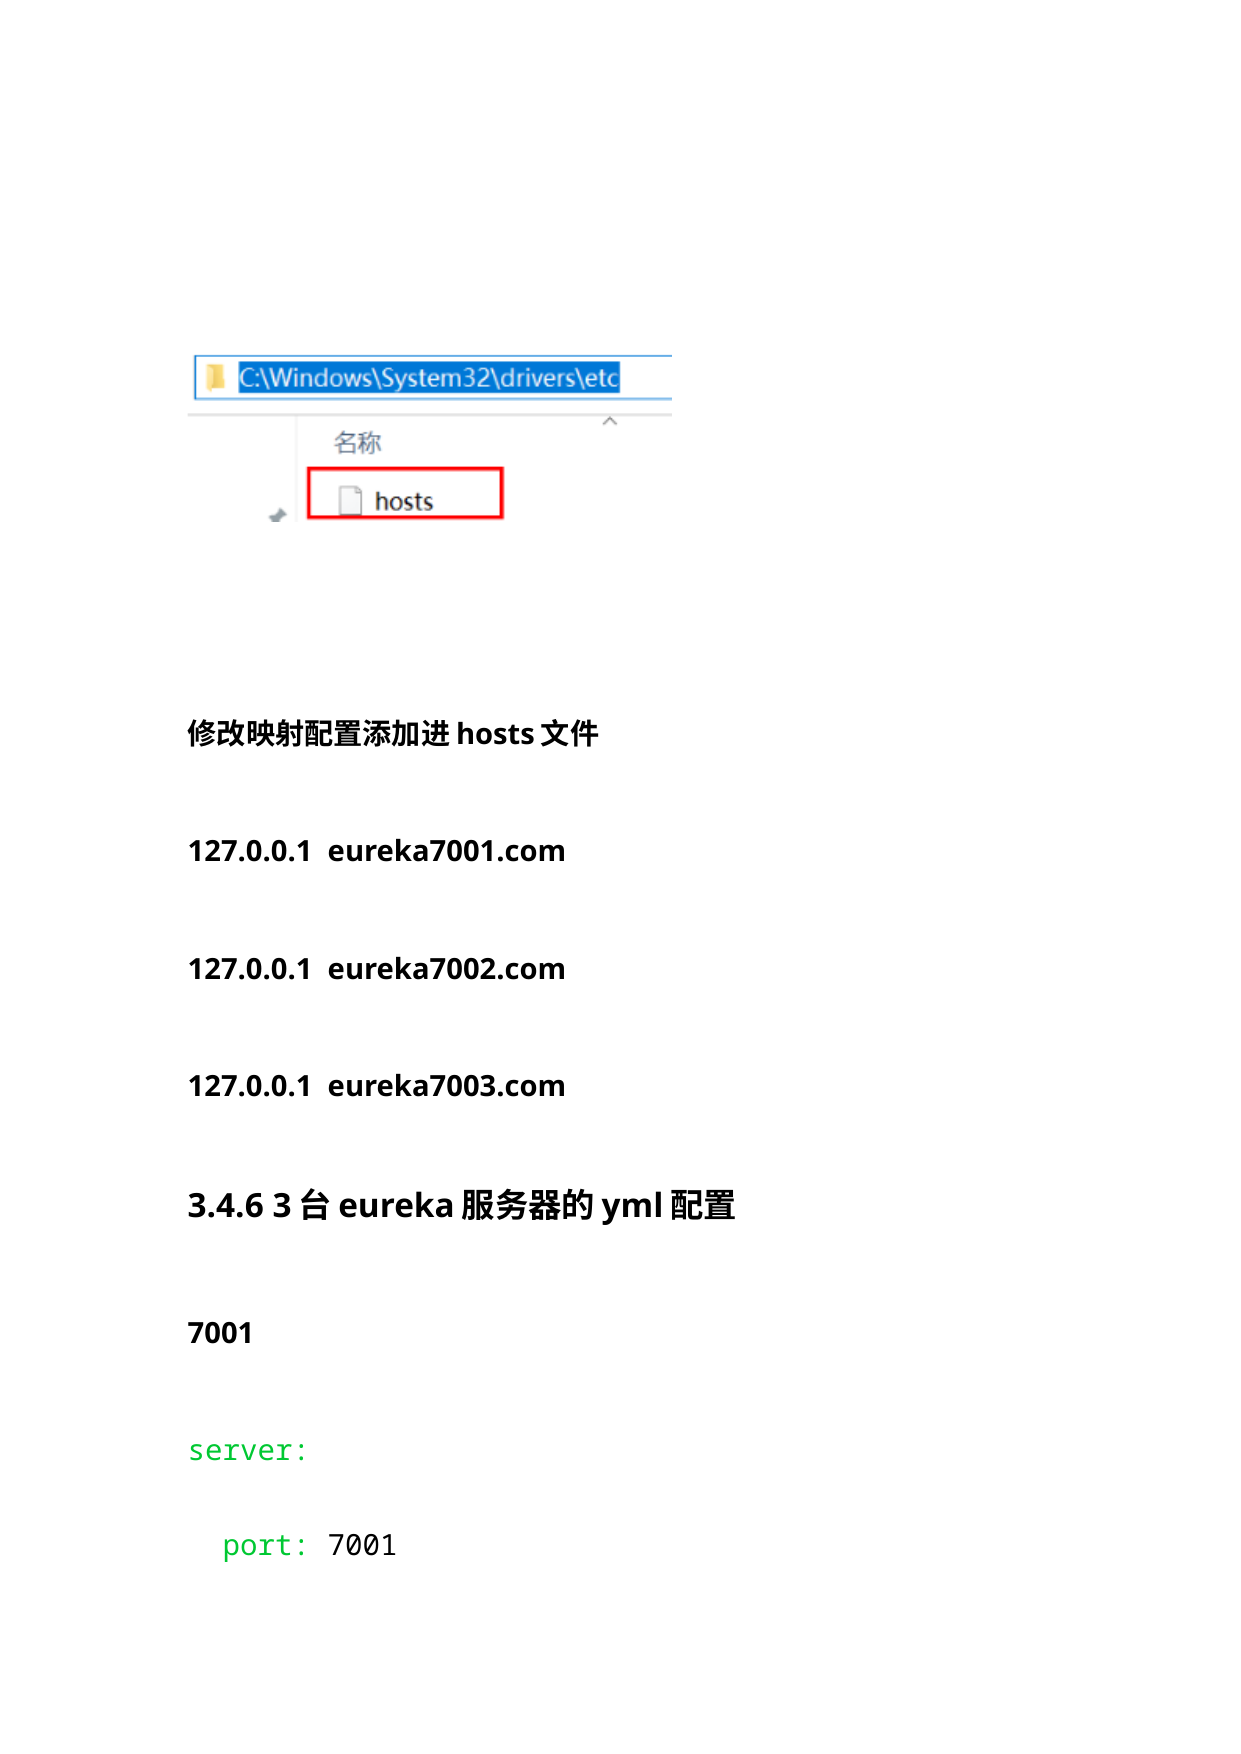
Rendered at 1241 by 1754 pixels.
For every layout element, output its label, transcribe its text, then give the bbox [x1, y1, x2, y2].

text 127.0.0.1 eureka7001.com [187, 818, 1053, 883]
text server: [187, 1417, 1053, 1482]
text 127.0.0.1 eureka7002.com [187, 935, 1053, 1000]
text port: 7001 [187, 1511, 1053, 1576]
picture [187, 346, 672, 522]
text 127.0.0.1 eureka7003.com [187, 1053, 1053, 1118]
text 7001 [187, 1299, 1053, 1364]
text 修改映射配置添加进hosts文件 [187, 699, 1053, 764]
text 3台eureka服务器的yml配置 [187, 1170, 1053, 1235]
